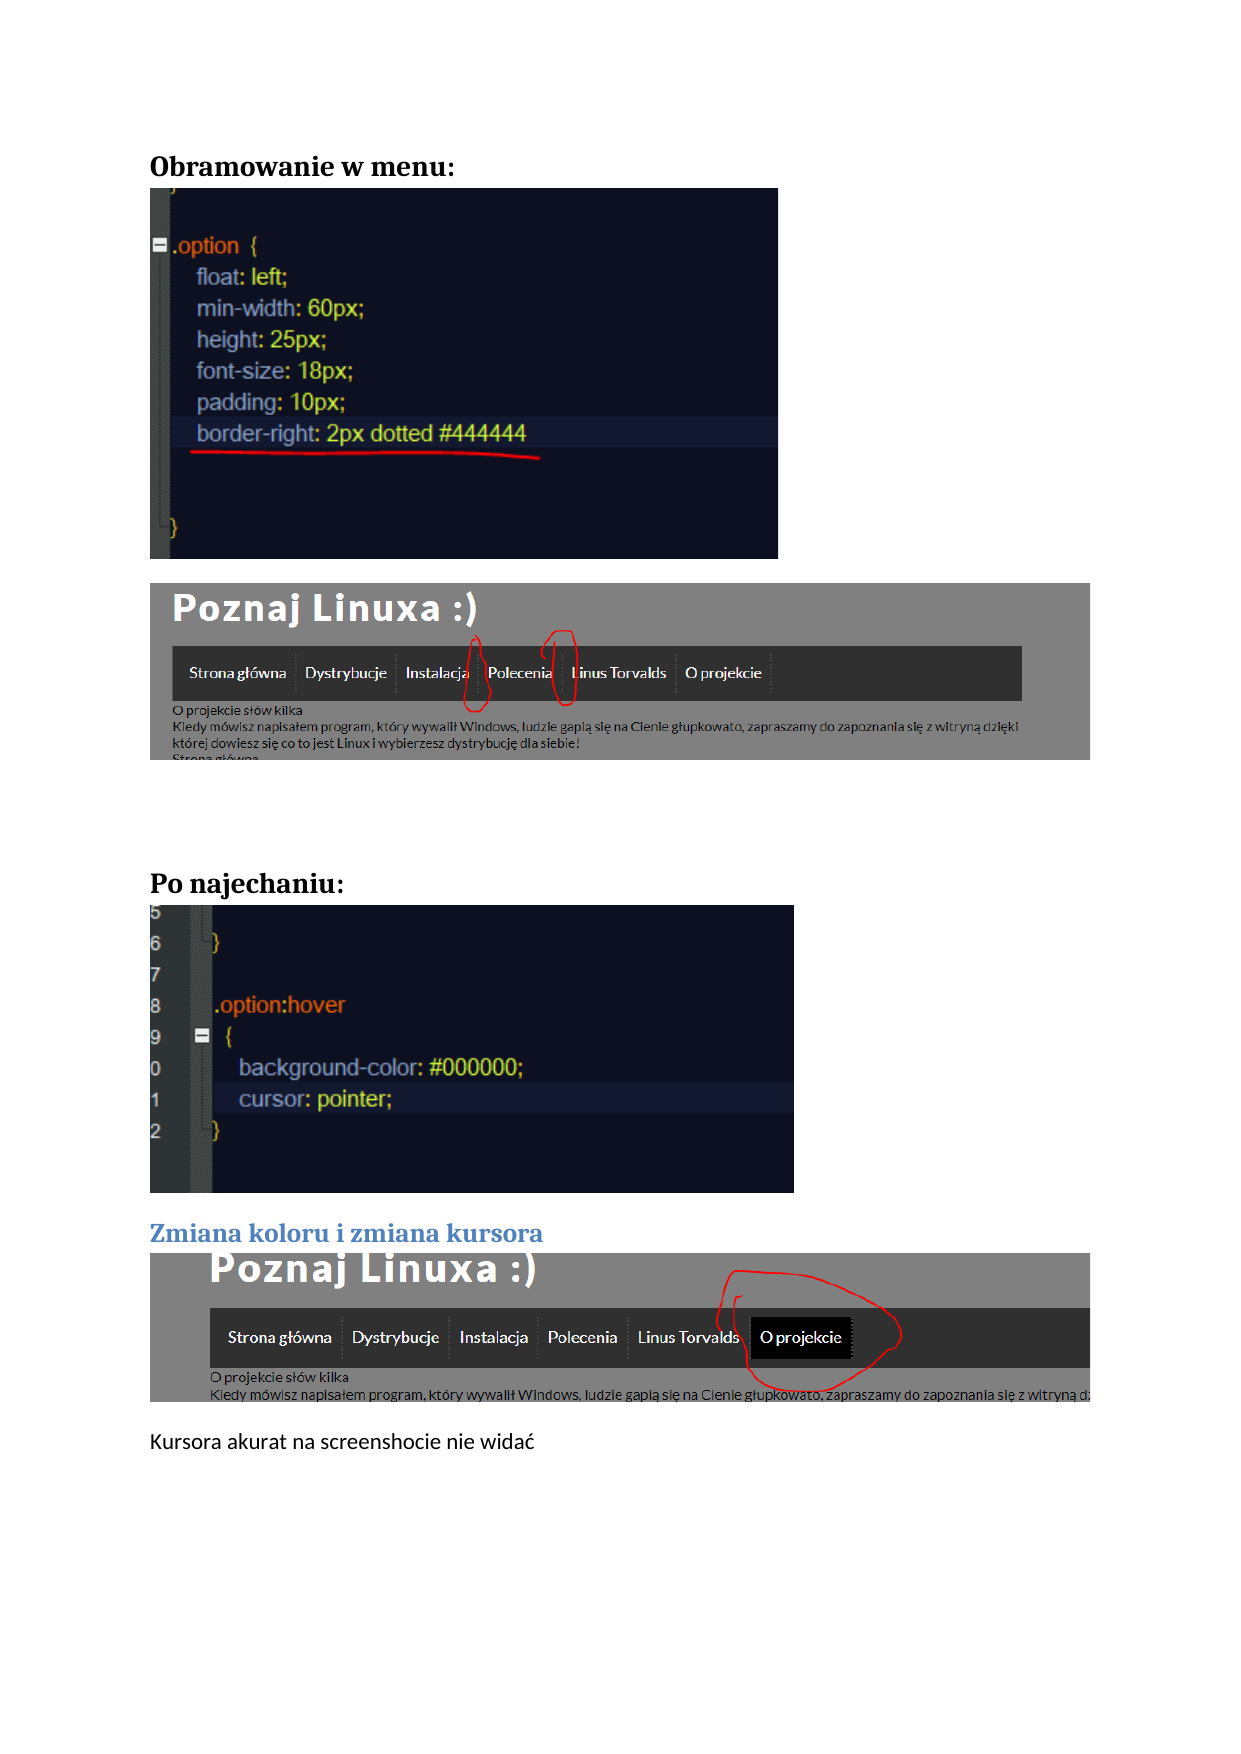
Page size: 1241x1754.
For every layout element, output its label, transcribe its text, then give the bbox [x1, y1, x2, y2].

subtitle Po najechaniu: [150, 867, 1090, 900]
text Kursora akurat na screenshocie nie widać [150, 1427, 1090, 1455]
subtitle Zmiana koloru i zmiana kursora [150, 1218, 1090, 1249]
picture [150, 583, 1091, 760]
picture [150, 188, 779, 559]
picture [150, 905, 794, 1193]
picture [150, 1253, 1091, 1402]
subtitle Obramowanie w menu: [150, 150, 1090, 183]
